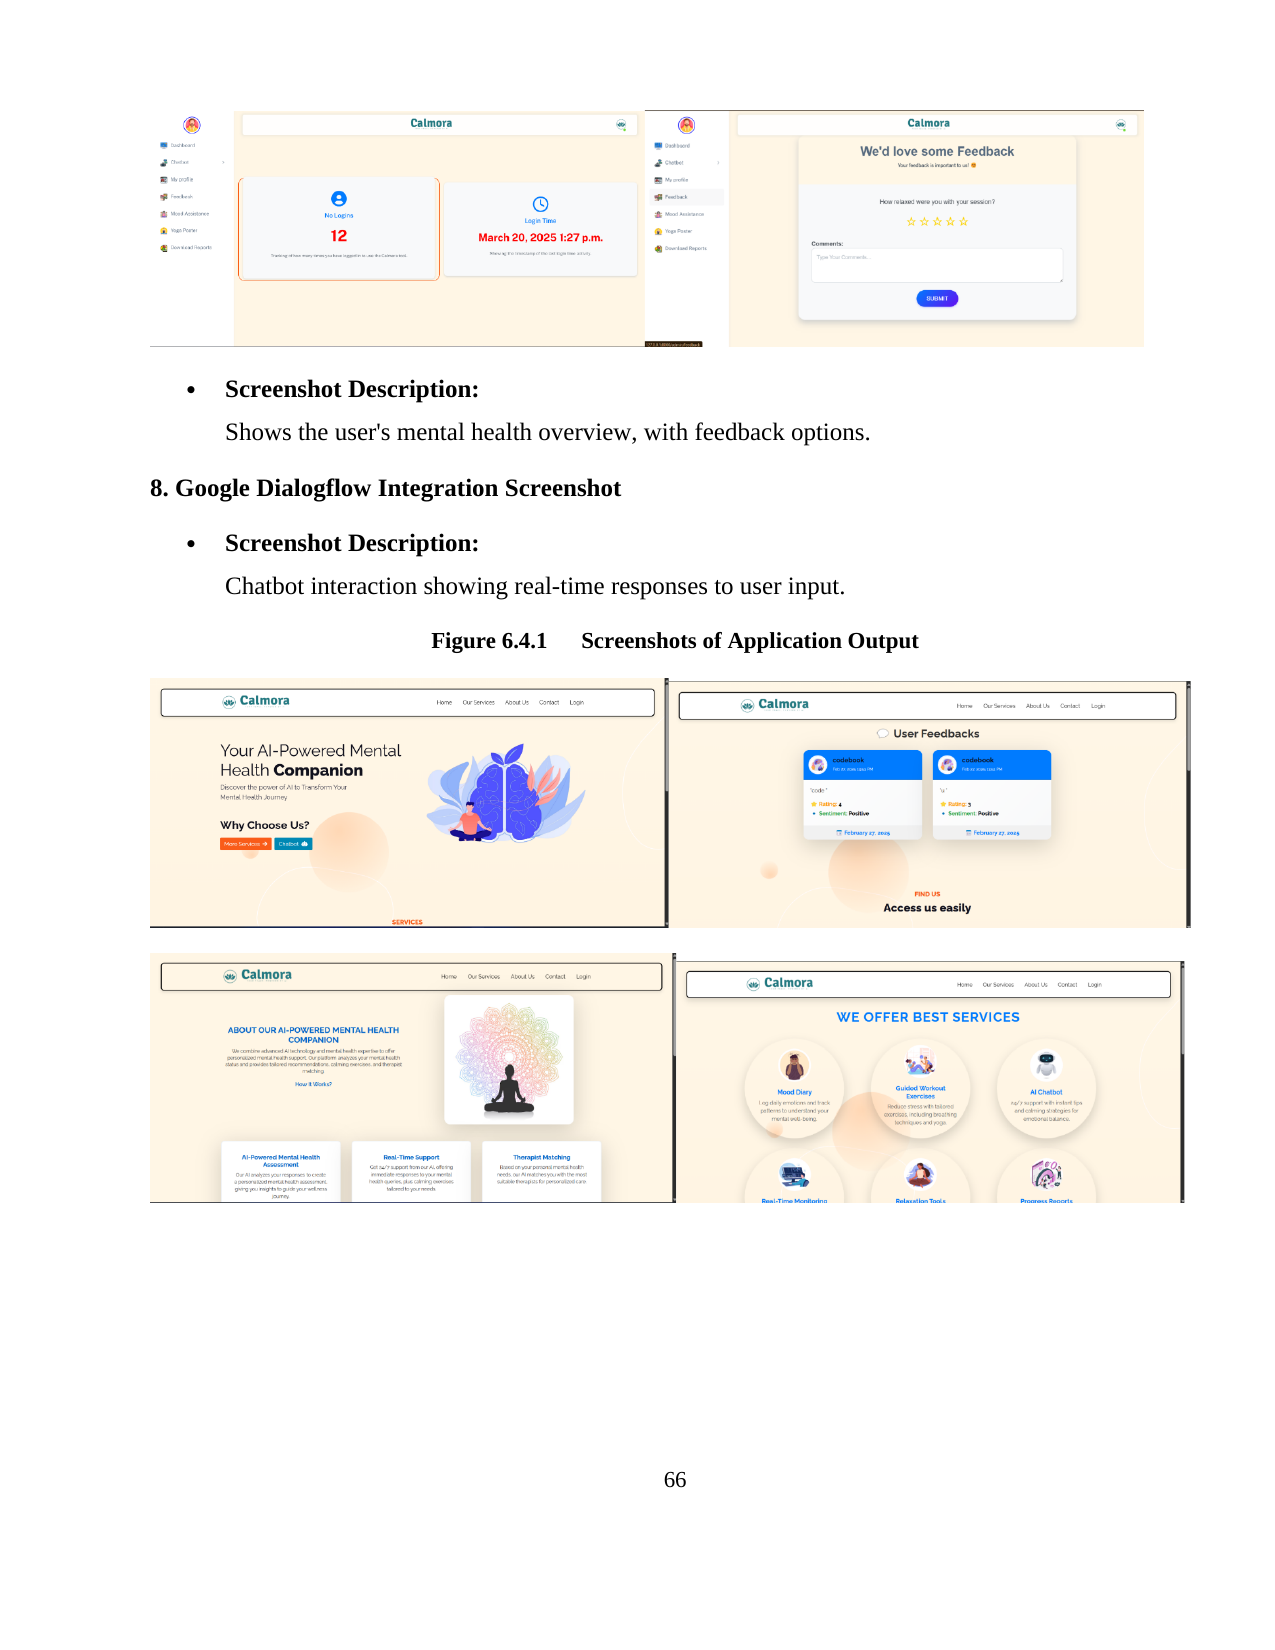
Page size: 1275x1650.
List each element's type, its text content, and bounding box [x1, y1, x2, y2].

picture [150, 953, 1185, 1203]
list Screenshot Description: Shows the user's mental health overview, with feedback options. [187, 374, 1200, 446]
text Figure 6.4.1 Screenshots of Application Output [150, 627, 1200, 653]
picture [150, 110, 1144, 347]
text 8. Google Dialogflow Integration Screenshot [150, 473, 1200, 501]
list Screenshot Description: Chatbot interaction showing real-time responses to user input. [187, 528, 1200, 600]
picture [150, 678, 1191, 928]
